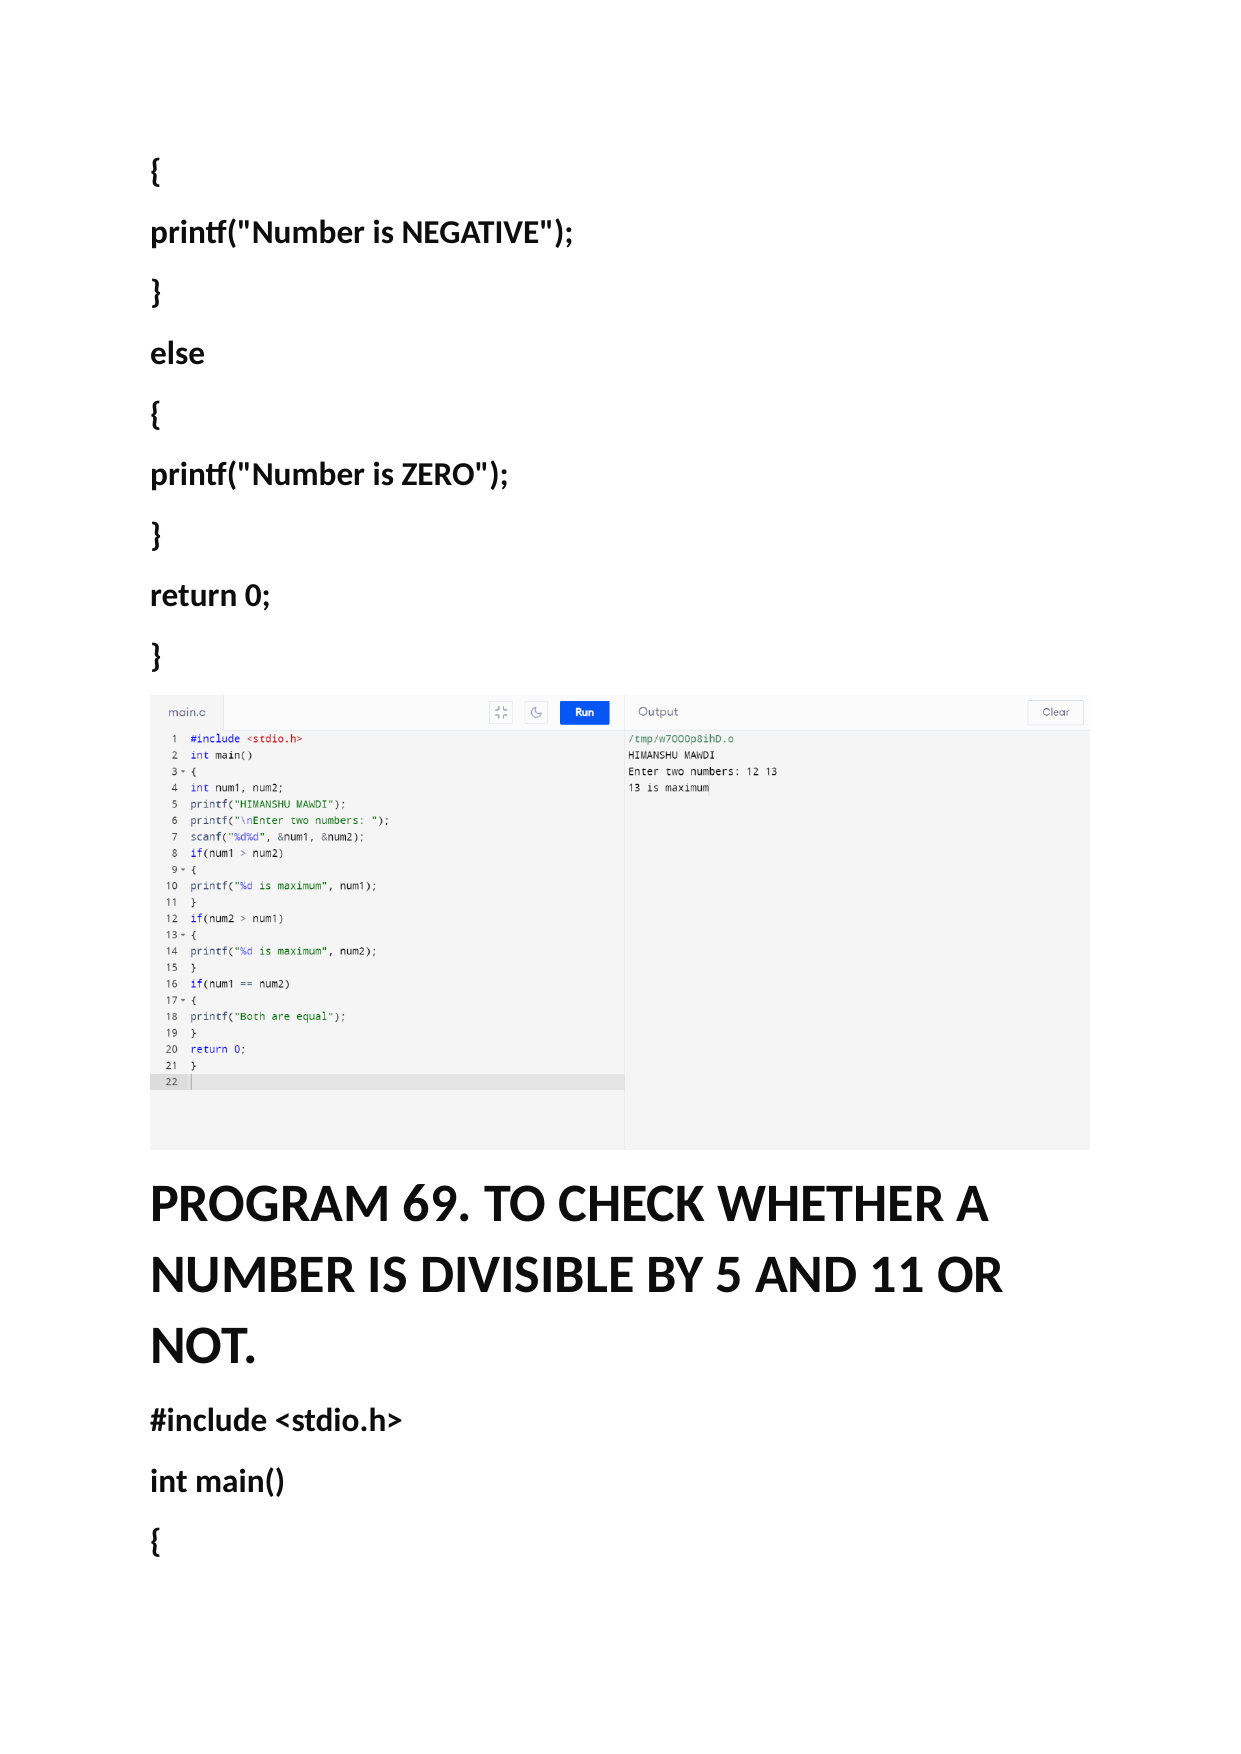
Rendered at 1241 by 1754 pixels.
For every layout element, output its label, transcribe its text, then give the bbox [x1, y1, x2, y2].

picture [150, 695, 1091, 1150]
text } [150, 514, 1090, 554]
text } [150, 635, 1090, 676]
text PROGRAM 69. TO CHECK WHETHER A NUMBER IS DIVISIBLE BY 5 AND 11 OR NOT. [150, 1168, 1090, 1377]
text #include <stdio.h> [150, 1399, 1090, 1440]
text else [150, 332, 1090, 373]
text } [150, 271, 1090, 312]
text { [150, 150, 1090, 191]
text return 0; [150, 574, 1090, 615]
text printf("Number is ZERO"); [150, 453, 1090, 494]
text printf("Number is NEGATIVE"); [150, 211, 1090, 251]
text { [150, 1521, 1090, 1561]
text { [150, 392, 1090, 433]
text int main() [150, 1460, 1090, 1501]
